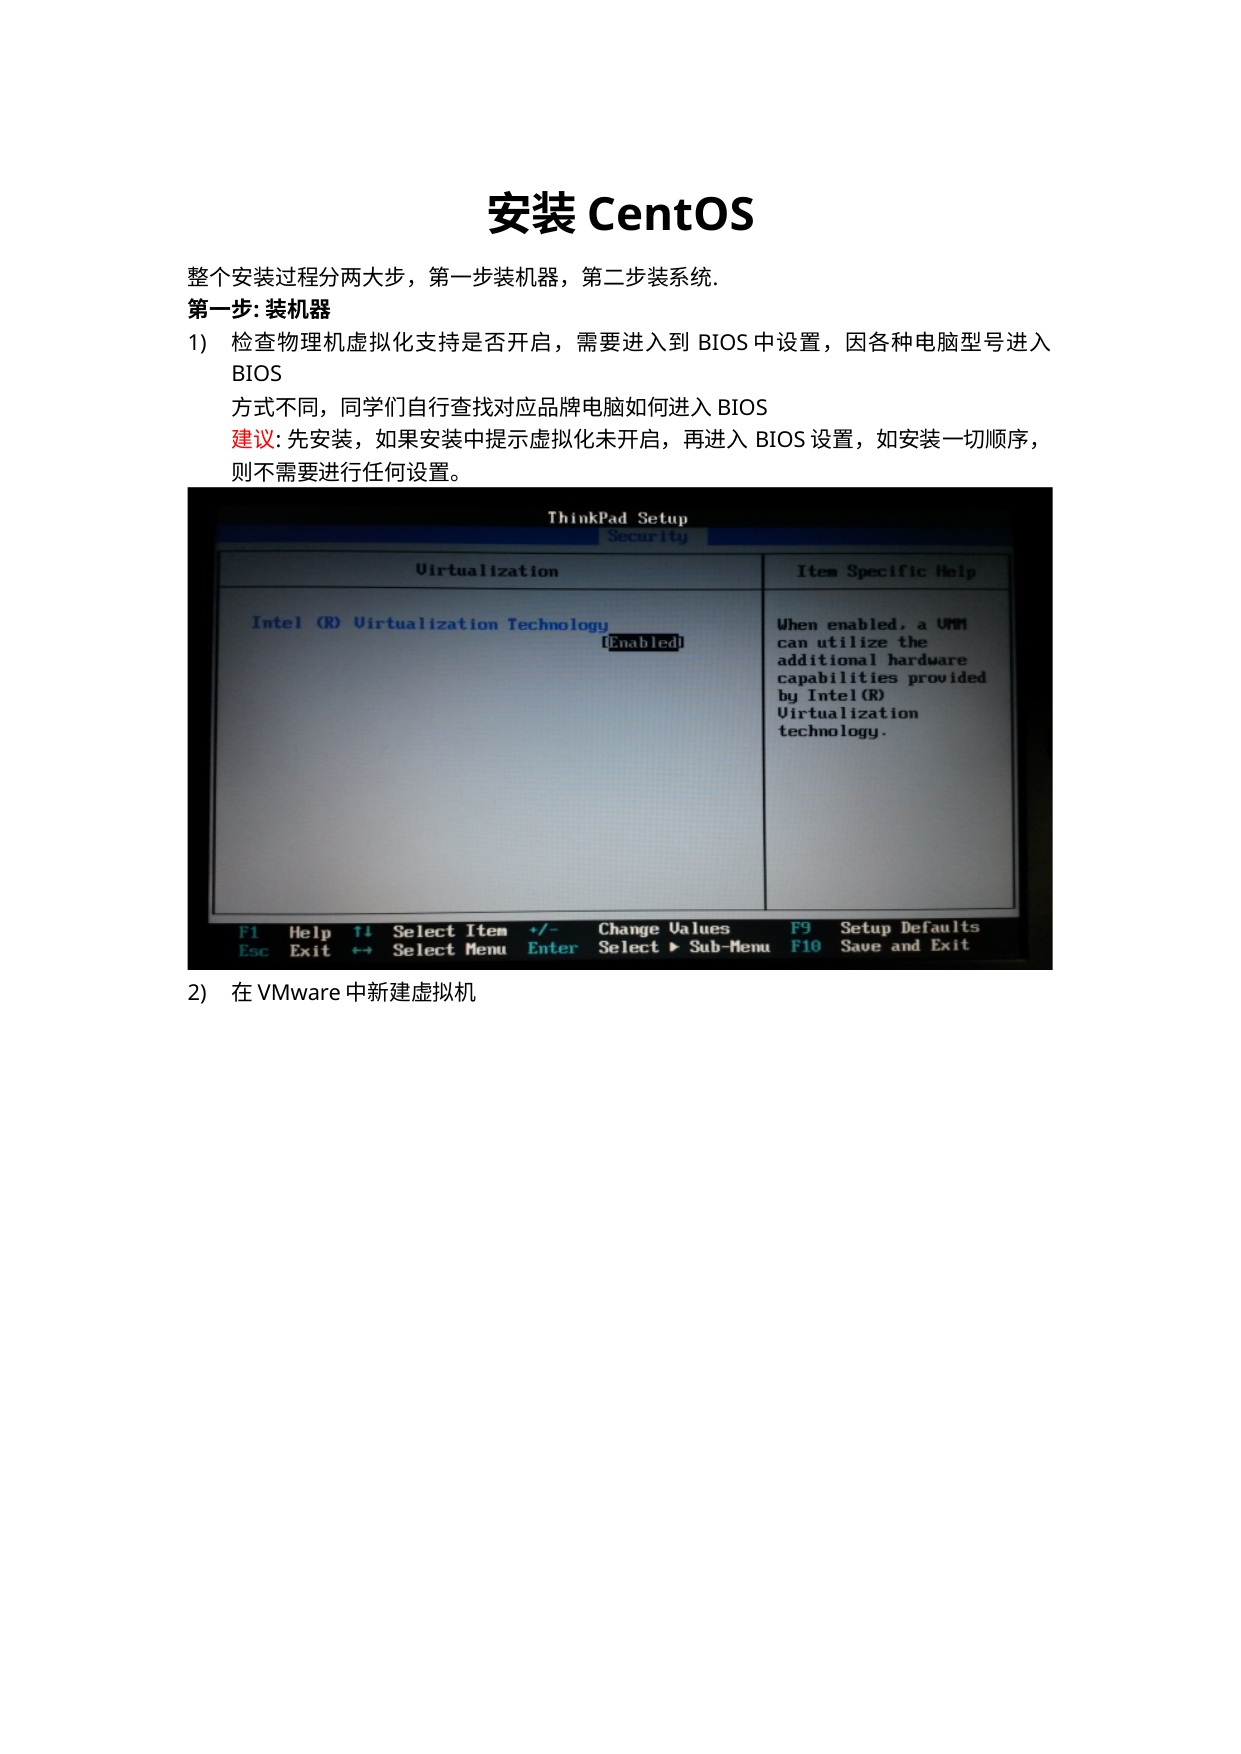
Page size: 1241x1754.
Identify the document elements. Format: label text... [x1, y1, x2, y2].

list 在VMware中新建虚拟机 [187, 974, 1053, 1007]
list 检查物理机虚拟化支持是否开启，需要进入到BIOS中设置，因各种电脑型号进入BIOS [187, 324, 1053, 389]
picture [187, 487, 1053, 970]
list 建议: 先安装，如果安装中提示虚拟化未开启，再进入BIOS设置，如安装一切顺序，则不需要进行任何设置。 [231, 422, 1053, 487]
text 整个安装过程分两大步，第一步装机器，第二步装系统. [187, 259, 1053, 292]
list 方式不同，同学们自行查找对应品牌电脑如何进入BIOS [231, 389, 1053, 422]
text 第一步: 装机器 [187, 292, 1053, 324]
text 安装CentOS [187, 162, 1053, 259]
